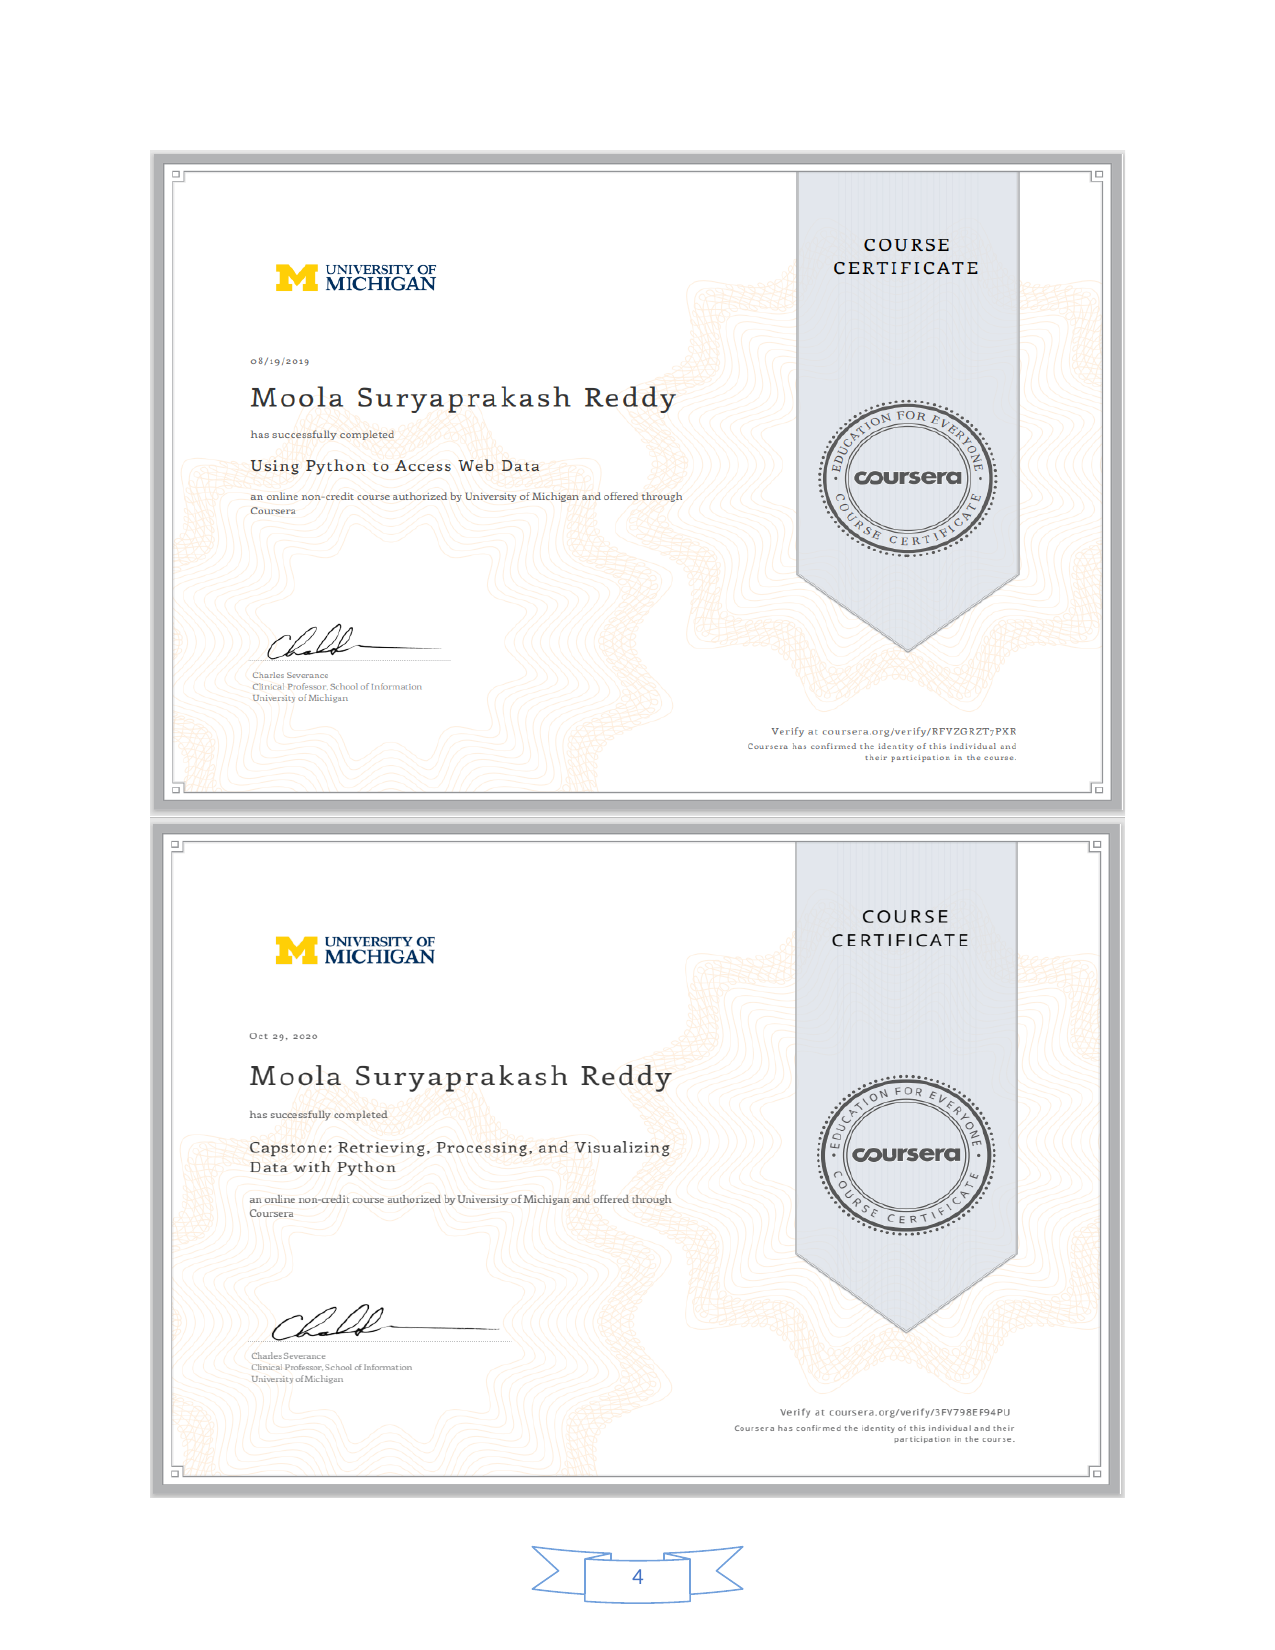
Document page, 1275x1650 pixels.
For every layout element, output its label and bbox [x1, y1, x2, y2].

picture [150, 817, 1125, 1498]
picture [150, 150, 1125, 816]
